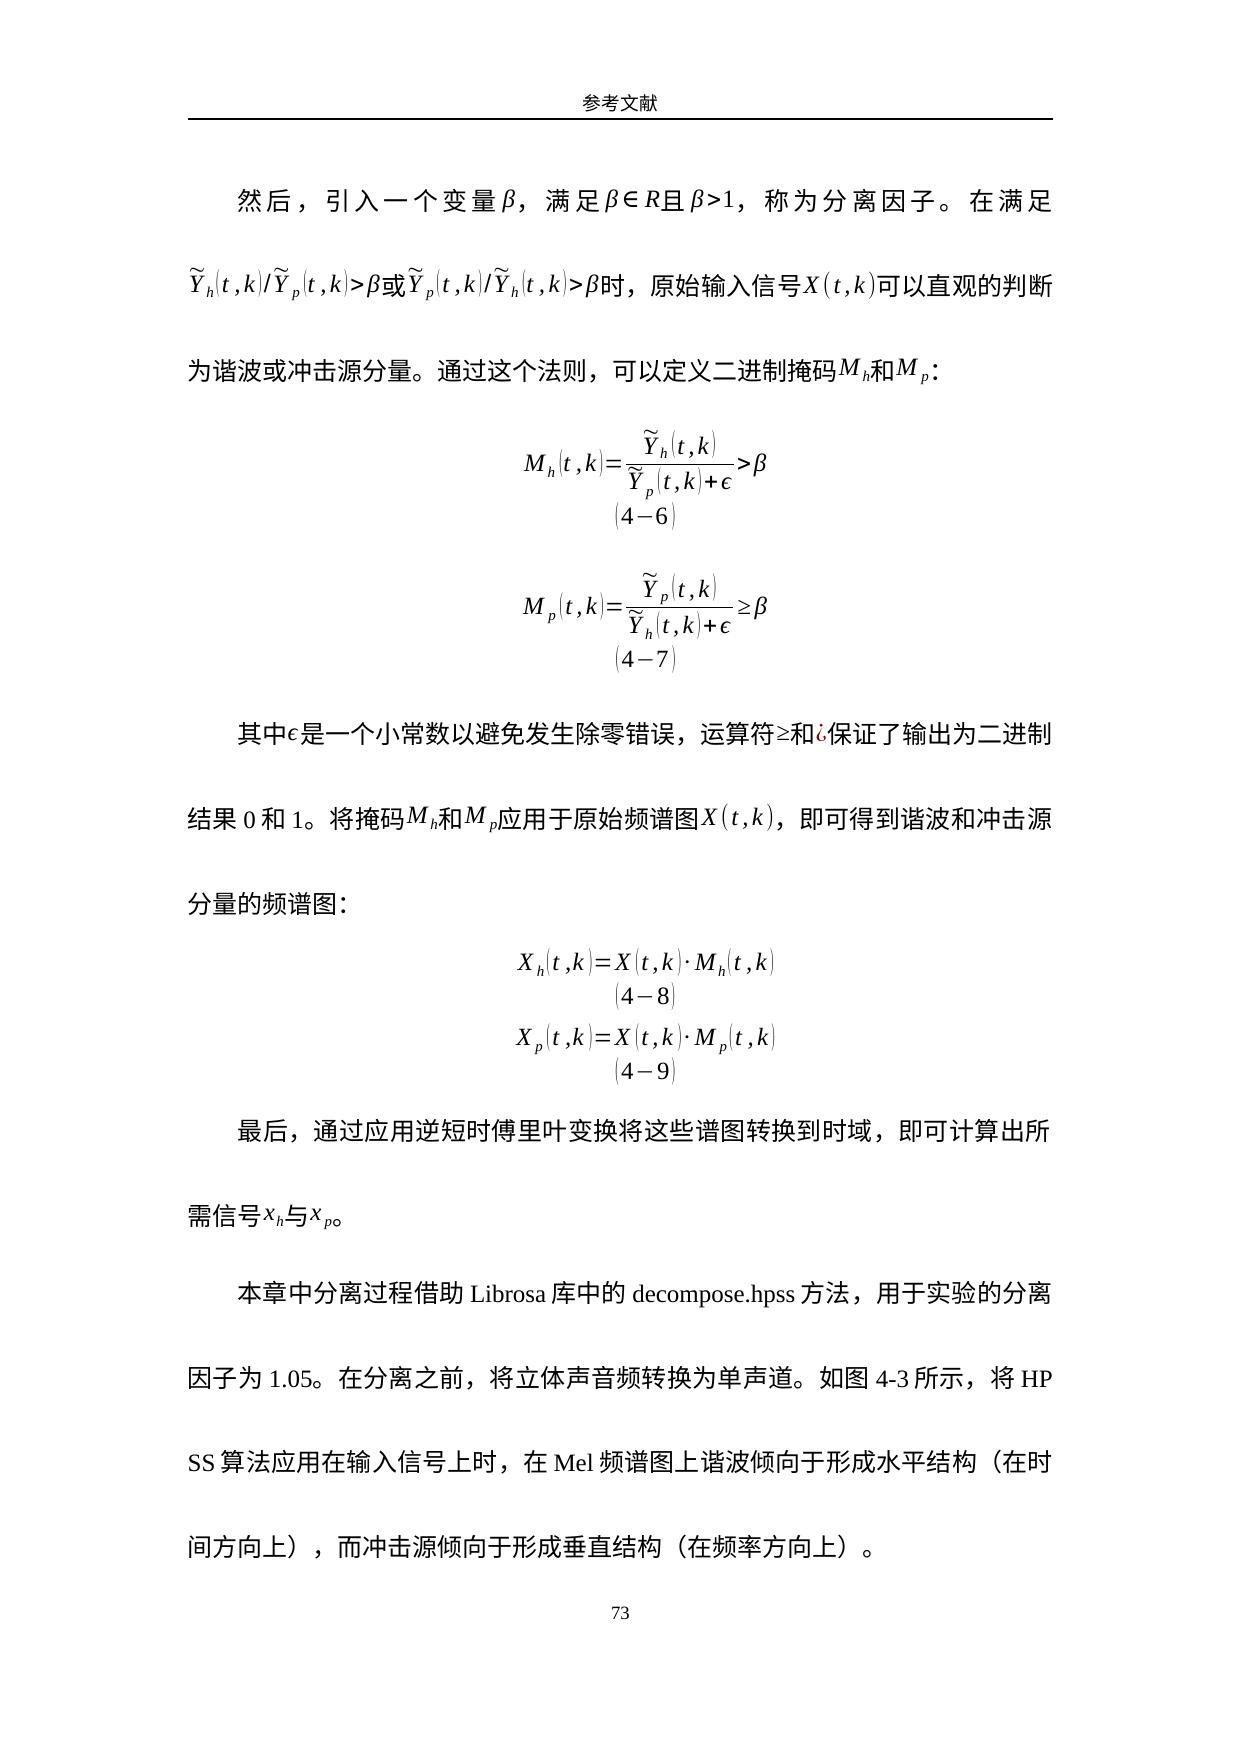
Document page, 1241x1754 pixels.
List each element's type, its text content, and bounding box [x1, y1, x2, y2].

text 本章中分离过程借助Librosa库中的decompose.hpss方法，用于实验的分离因子为1.05。在分离之前，将立体声音频转换为单声道。如图4-3所示，将HPSS算法应用在输入信号上时，在Mel频谱图上谐波倾向于形成水平结构（在时间方向上），而冲击源倾向于形成垂直结构（在频率方向上）。 [187, 1257, 1053, 1580]
text 最后，通过应用逆短时傅里叶变换将这些谱图转换到时域，即可计算出所需信号与。 [187, 1095, 1053, 1248]
text 然后，引入一个变量，满足且，称为分离因子。在满足或时，原始输入信号可以直观的判断为谐波或冲击源分量。通过这个法则，可以定义二进制掩码和： [187, 166, 1053, 403]
text 其中是一个小常数以避免发生除零错误，运算符和保证了输出为二进制结果0和1。将掩码和应用于原始频谱图，即可得到谐波和冲击源分量的频谱图： [187, 698, 1053, 936]
